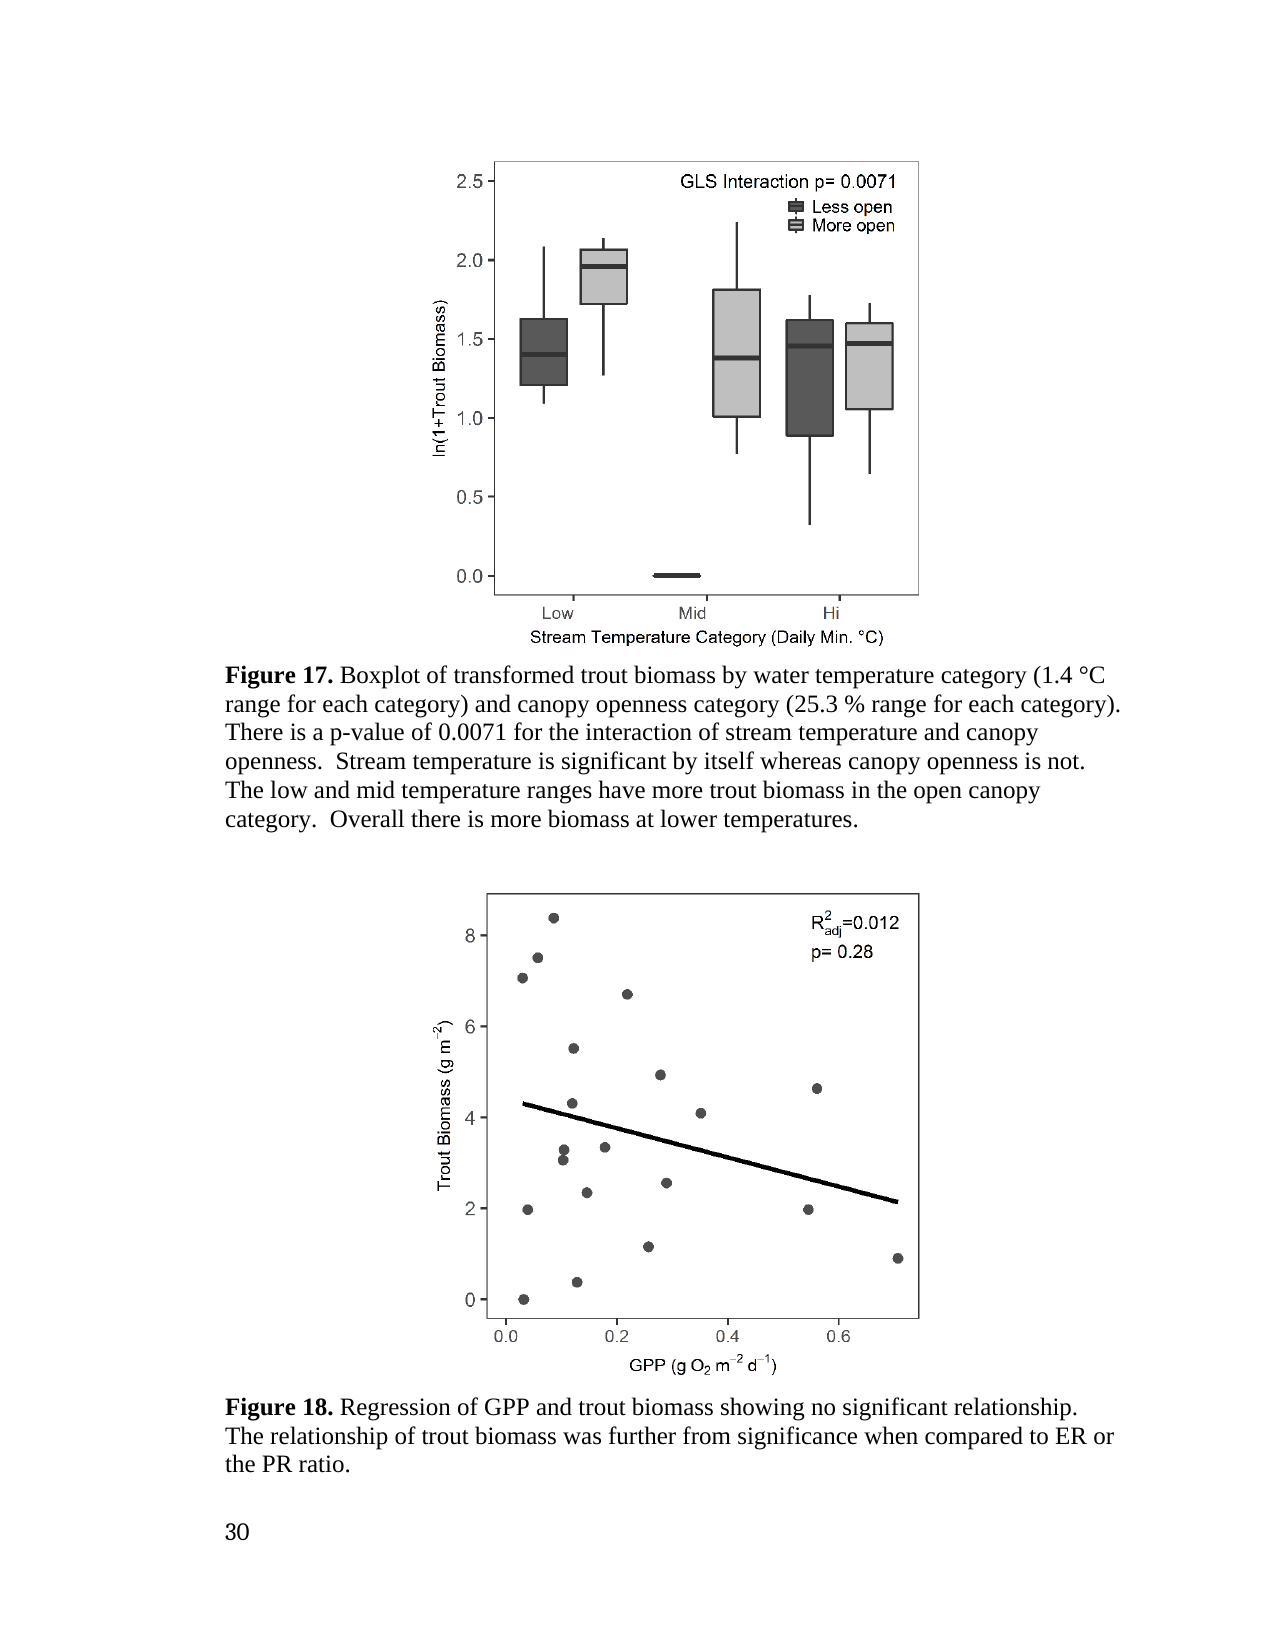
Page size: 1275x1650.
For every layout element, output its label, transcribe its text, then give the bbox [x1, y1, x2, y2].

picture [420, 882, 930, 1392]
picture [420, 150, 930, 660]
text Figure 18. Regression of GPP and trout biomass showing no significant relationship. The relationship of trout biomass was further from significance when compared to ER or the PR ratio. [225, 1392, 1125, 1478]
text Figure 17. Boxplot of transformed trout biomass by water temperature category (1.4 °C range for each category) and canopy openness category (25.3 % range for each category). There is a p-value of 0.0071 for the interaction of stream temperature and canopy openness. Stream temperature is significant by itself whereas canopy openness is not. The low and mid temperature ranges have more trout biomass in the open canopy category. Overall there is more biomass at lower temperatures. [225, 660, 1125, 832]
